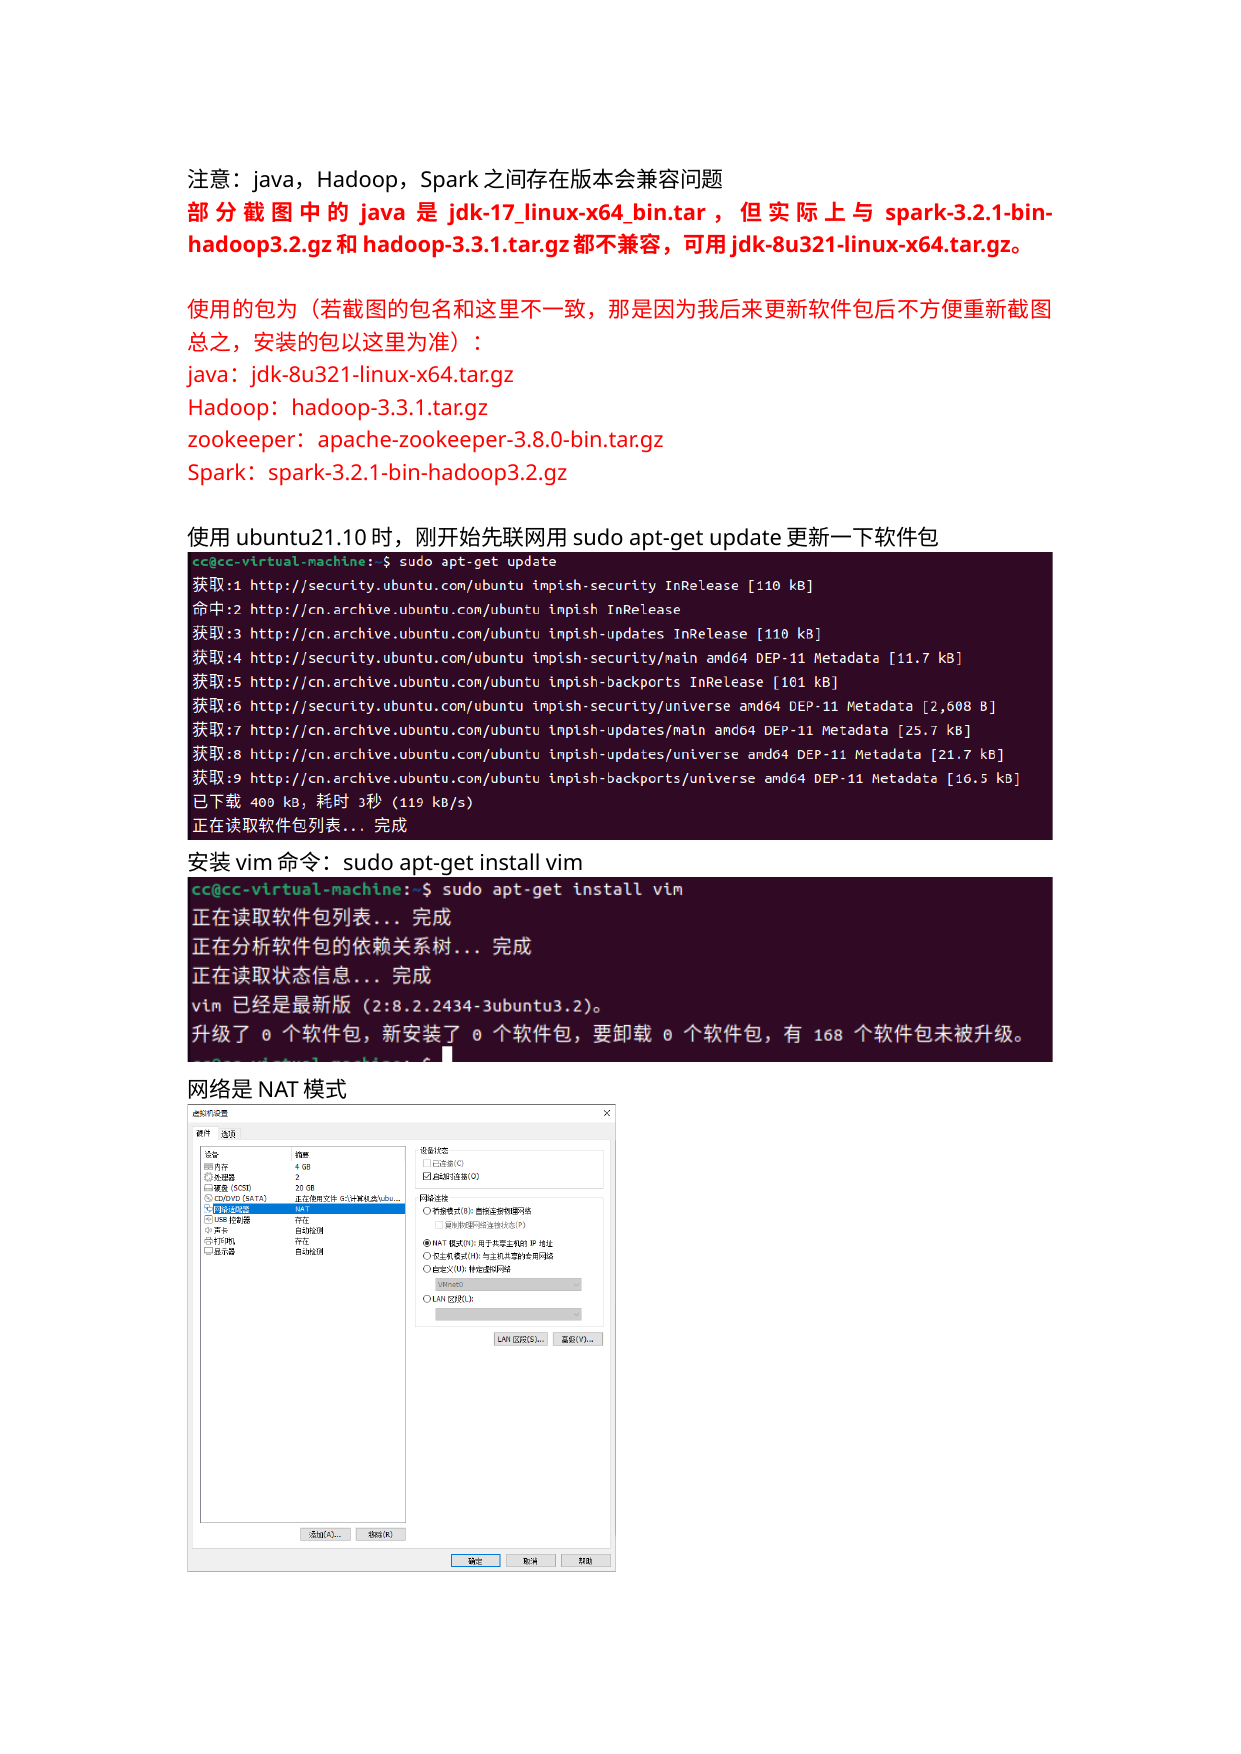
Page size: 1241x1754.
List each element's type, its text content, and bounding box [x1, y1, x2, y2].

text 安装vim命令：sudo apt-get install vim [187, 840, 1053, 877]
text 注意：java，Hadoop，Spark之间存在版本会兼容问题 [187, 162, 1053, 194]
text Hadoop：hadoop-3.3.1.tar.gz [187, 389, 1053, 422]
text 部分截图中的java是jdk-17_linux-x64_bin.tar，但实际上与spark-3.2.1-bin-hadoop3.2.gz和hadoop-3.3.1.tar.gz都不兼容，可用jdk-8u321-linux-x64.tar.gz。 [187, 194, 1053, 259]
text Spark：spark-3.2.1-bin-hadoop3.2.gz [187, 454, 1053, 487]
text zookeeper：apache-zookeeper-3.8.0-bin.tar.gz [187, 422, 1053, 454]
text 网络是NAT模式 [187, 1072, 1053, 1104]
text java：jdk-8u321-linux-x64.tar.gz [187, 357, 1053, 389]
text 使用的包为（若截图的包名和这里不一致，那是因为我后来更新软件包后不方便重新截图，总之，安装的包以这里为准）： [187, 292, 1053, 357]
picture [187, 552, 1053, 840]
picture [187, 1104, 616, 1572]
picture [187, 877, 1053, 1062]
text 使用ubuntu21.10时，刚开始先联网用sudo apt-get update更新一下软件包 [187, 519, 1053, 552]
